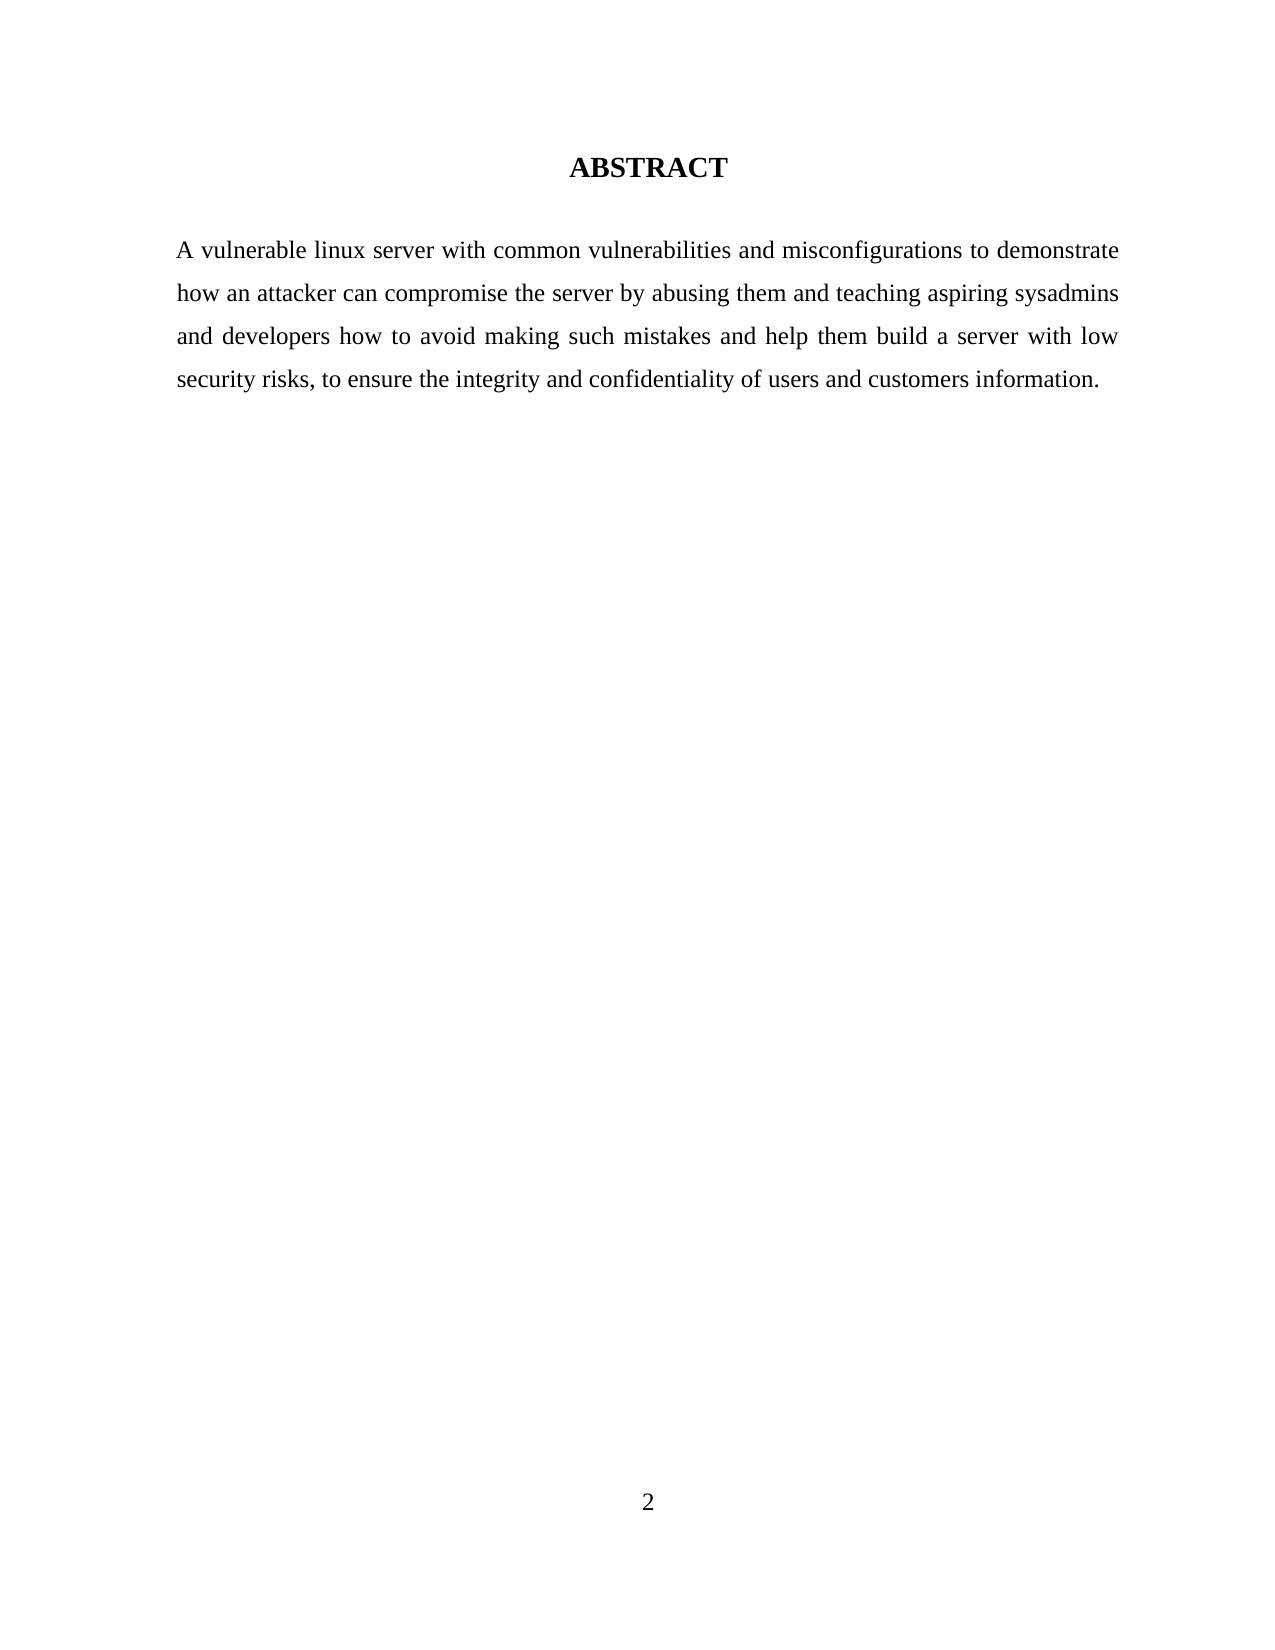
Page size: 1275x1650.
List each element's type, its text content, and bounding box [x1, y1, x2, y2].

text ABSTRACT [178, 150, 1119, 183]
text A vulnerable linux server with common vulnerabilities and misconfigurations to demonstrate how an attacker can compromise the server by abusing them and teaching aspiring sysadmins and developers how to avoid making such mistakes and help them build a server with low security risks, to ensure the integrity and confidentiality of users and customers information. [176, 235, 1120, 393]
